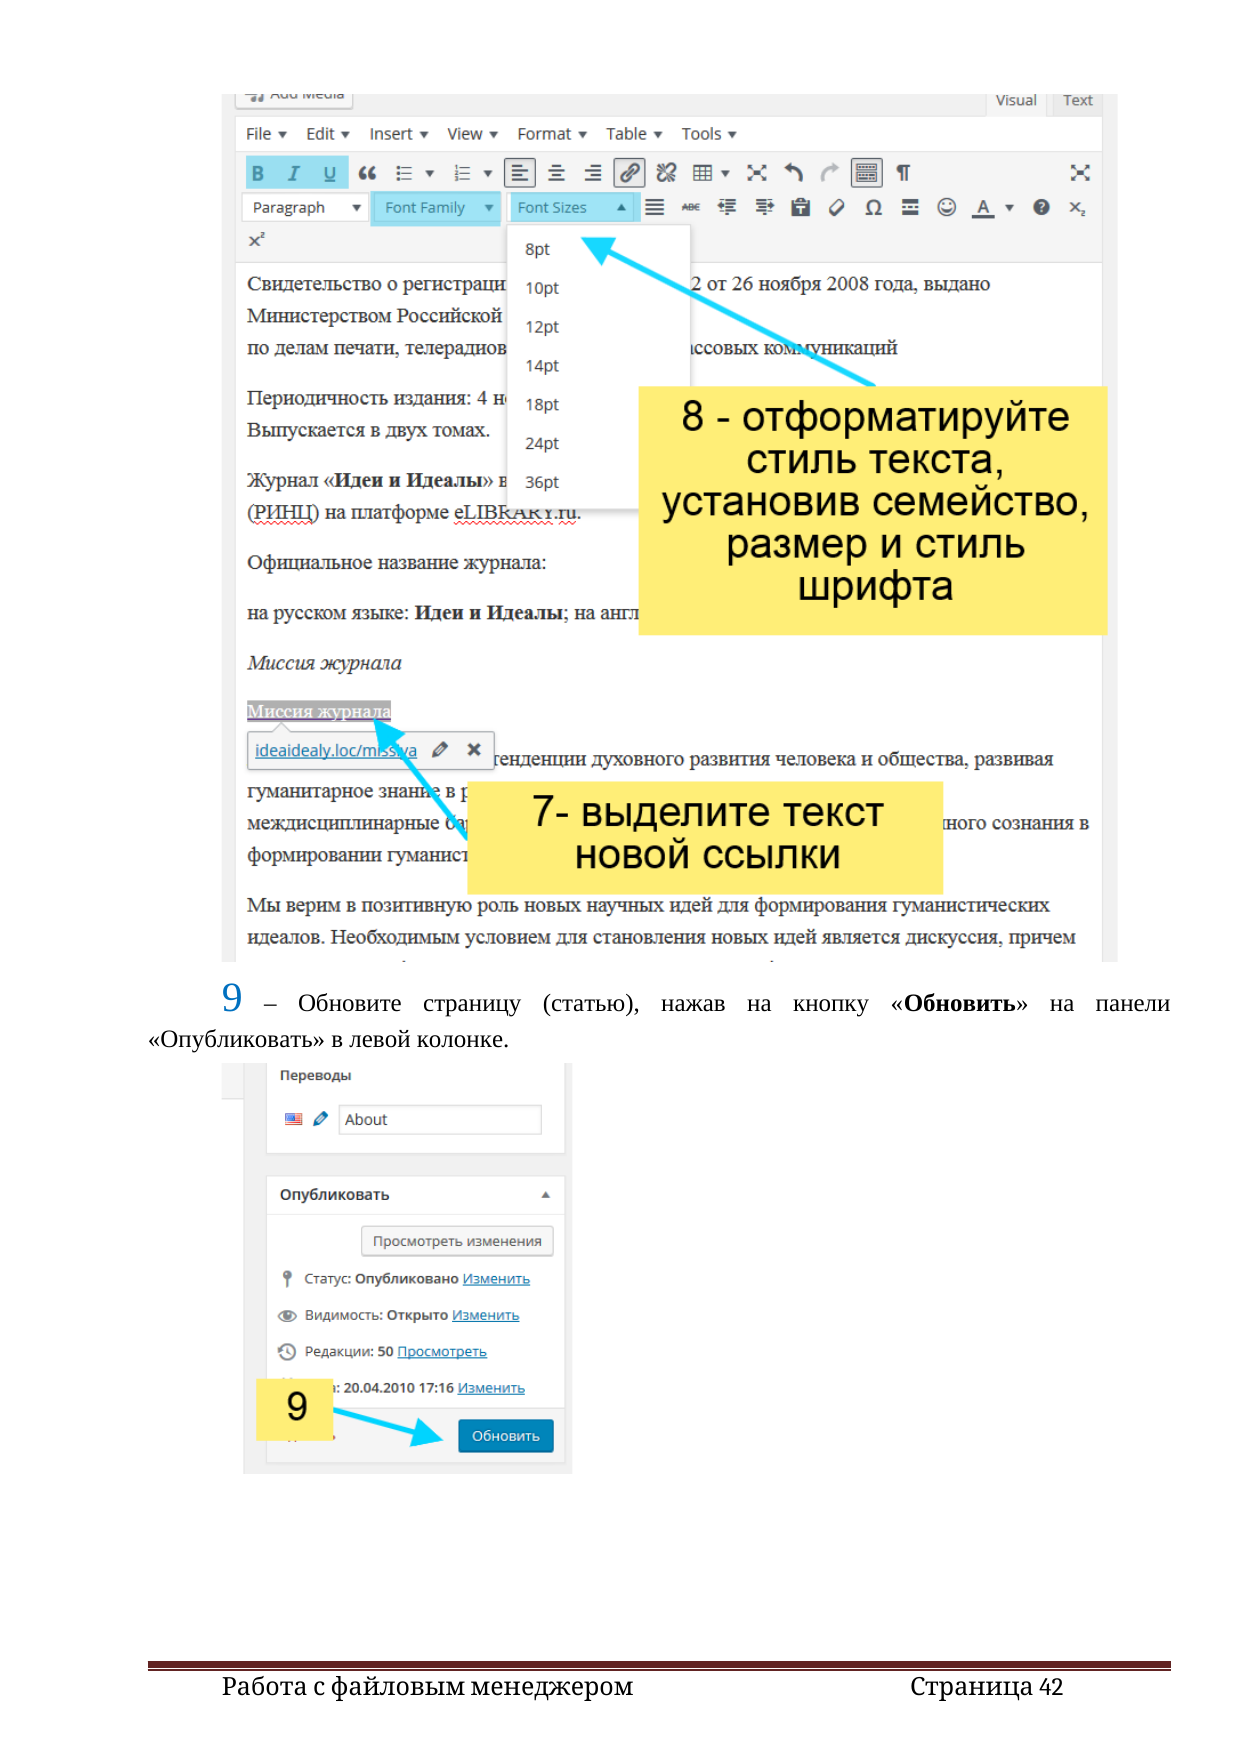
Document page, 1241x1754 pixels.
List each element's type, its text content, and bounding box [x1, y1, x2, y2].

picture [221, 1063, 573, 1474]
picture [221, 94, 1118, 962]
text 9 – Обновите страницу (статью), нажав на кнопку «Обновить» на панели «Опубликовать» в левой колонке. [148, 972, 1171, 1053]
